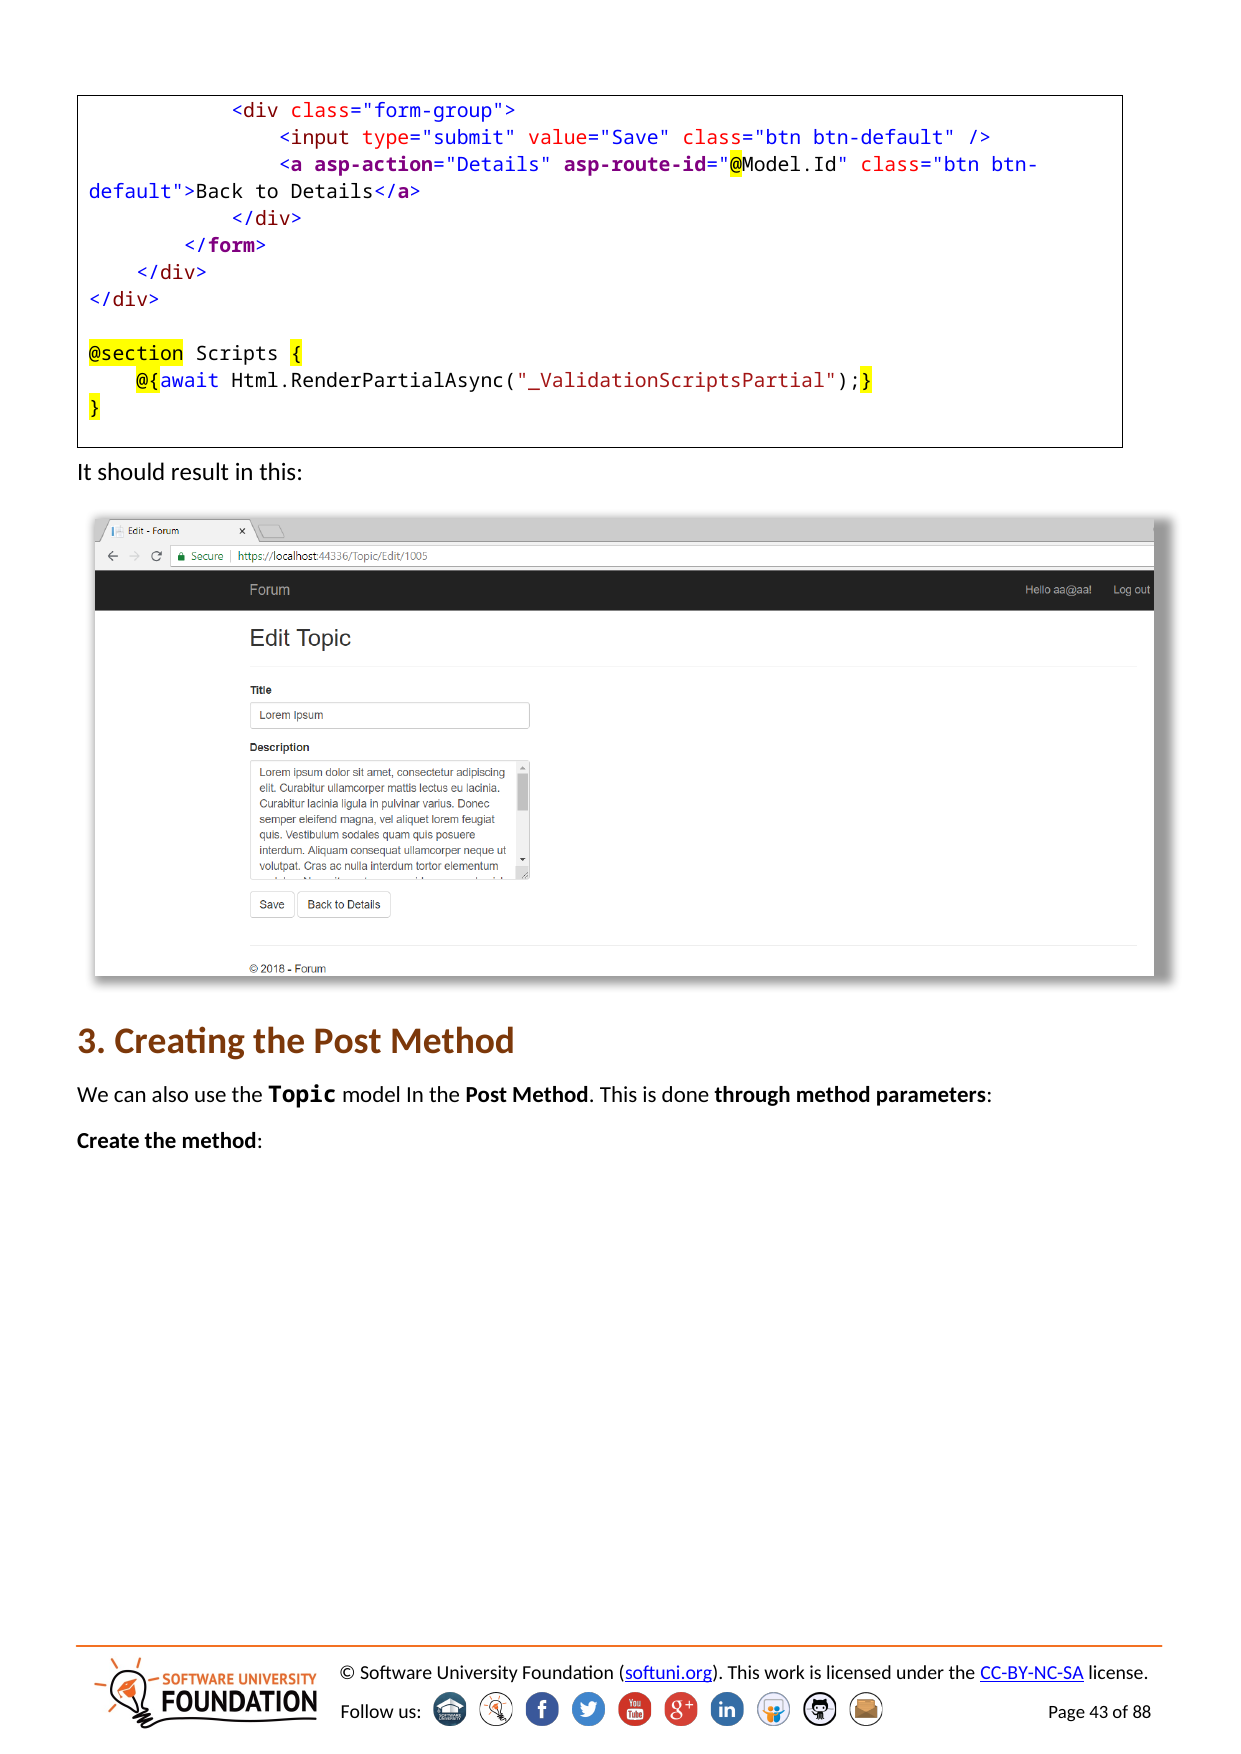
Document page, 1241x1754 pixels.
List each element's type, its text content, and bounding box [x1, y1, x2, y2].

picture [710, 1692, 744, 1726]
text We can also use the Topic model In the Post Method. This is done through method parameters: [77, 1078, 1163, 1109]
picture [664, 1692, 698, 1726]
picture [95, 519, 1154, 976]
text Create the method: [77, 1126, 1163, 1154]
subtitle Creating the Post Method [77, 1017, 1163, 1063]
picture [849, 1692, 883, 1726]
picture [433, 1692, 467, 1726]
text It should result in this: [77, 457, 1163, 487]
picture [93, 1656, 317, 1729]
picture [525, 1692, 559, 1726]
picture [479, 1692, 513, 1726]
picture [803, 1692, 837, 1726]
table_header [78, 96, 1122, 447]
picture [618, 1692, 652, 1726]
picture [757, 1692, 790, 1726]
picture [572, 1692, 605, 1726]
